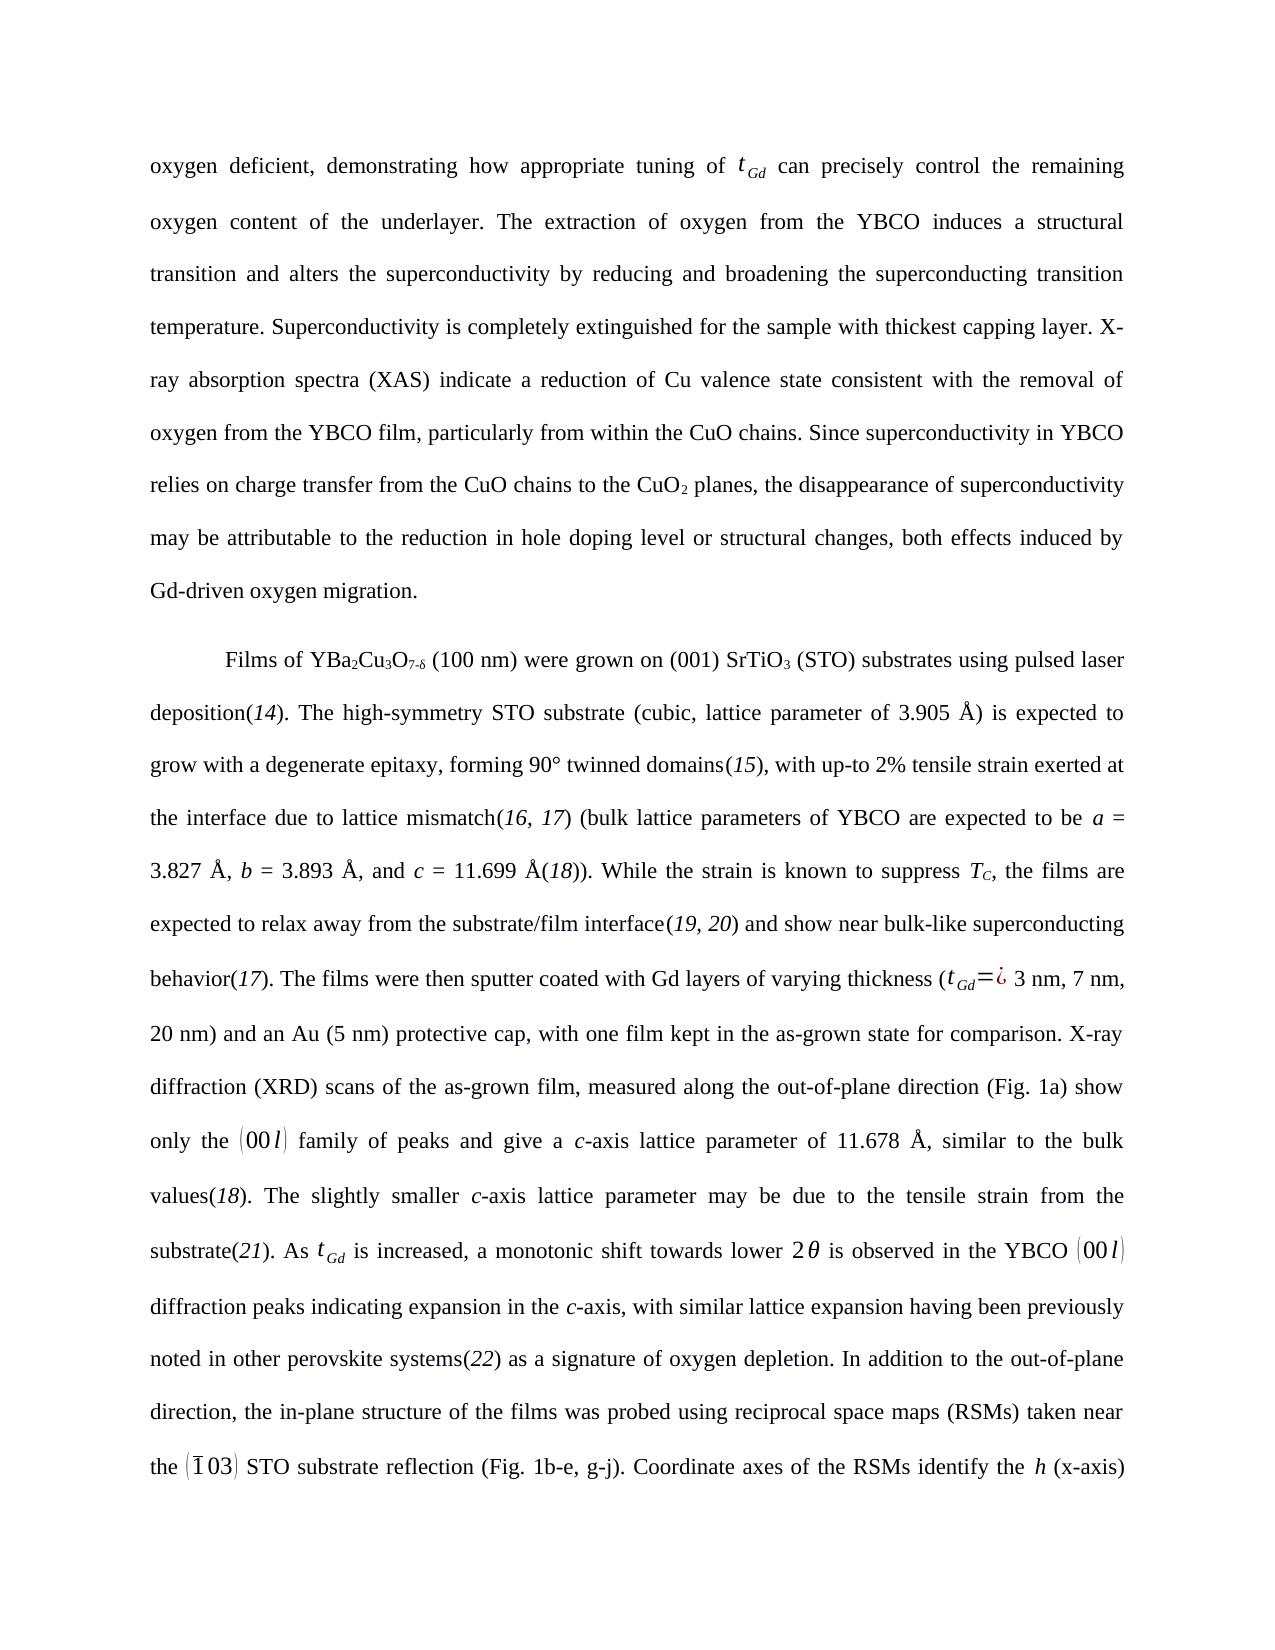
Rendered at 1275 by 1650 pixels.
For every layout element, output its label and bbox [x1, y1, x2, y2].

text [150, 150, 1125, 603]
text [150, 646, 1125, 1482]
